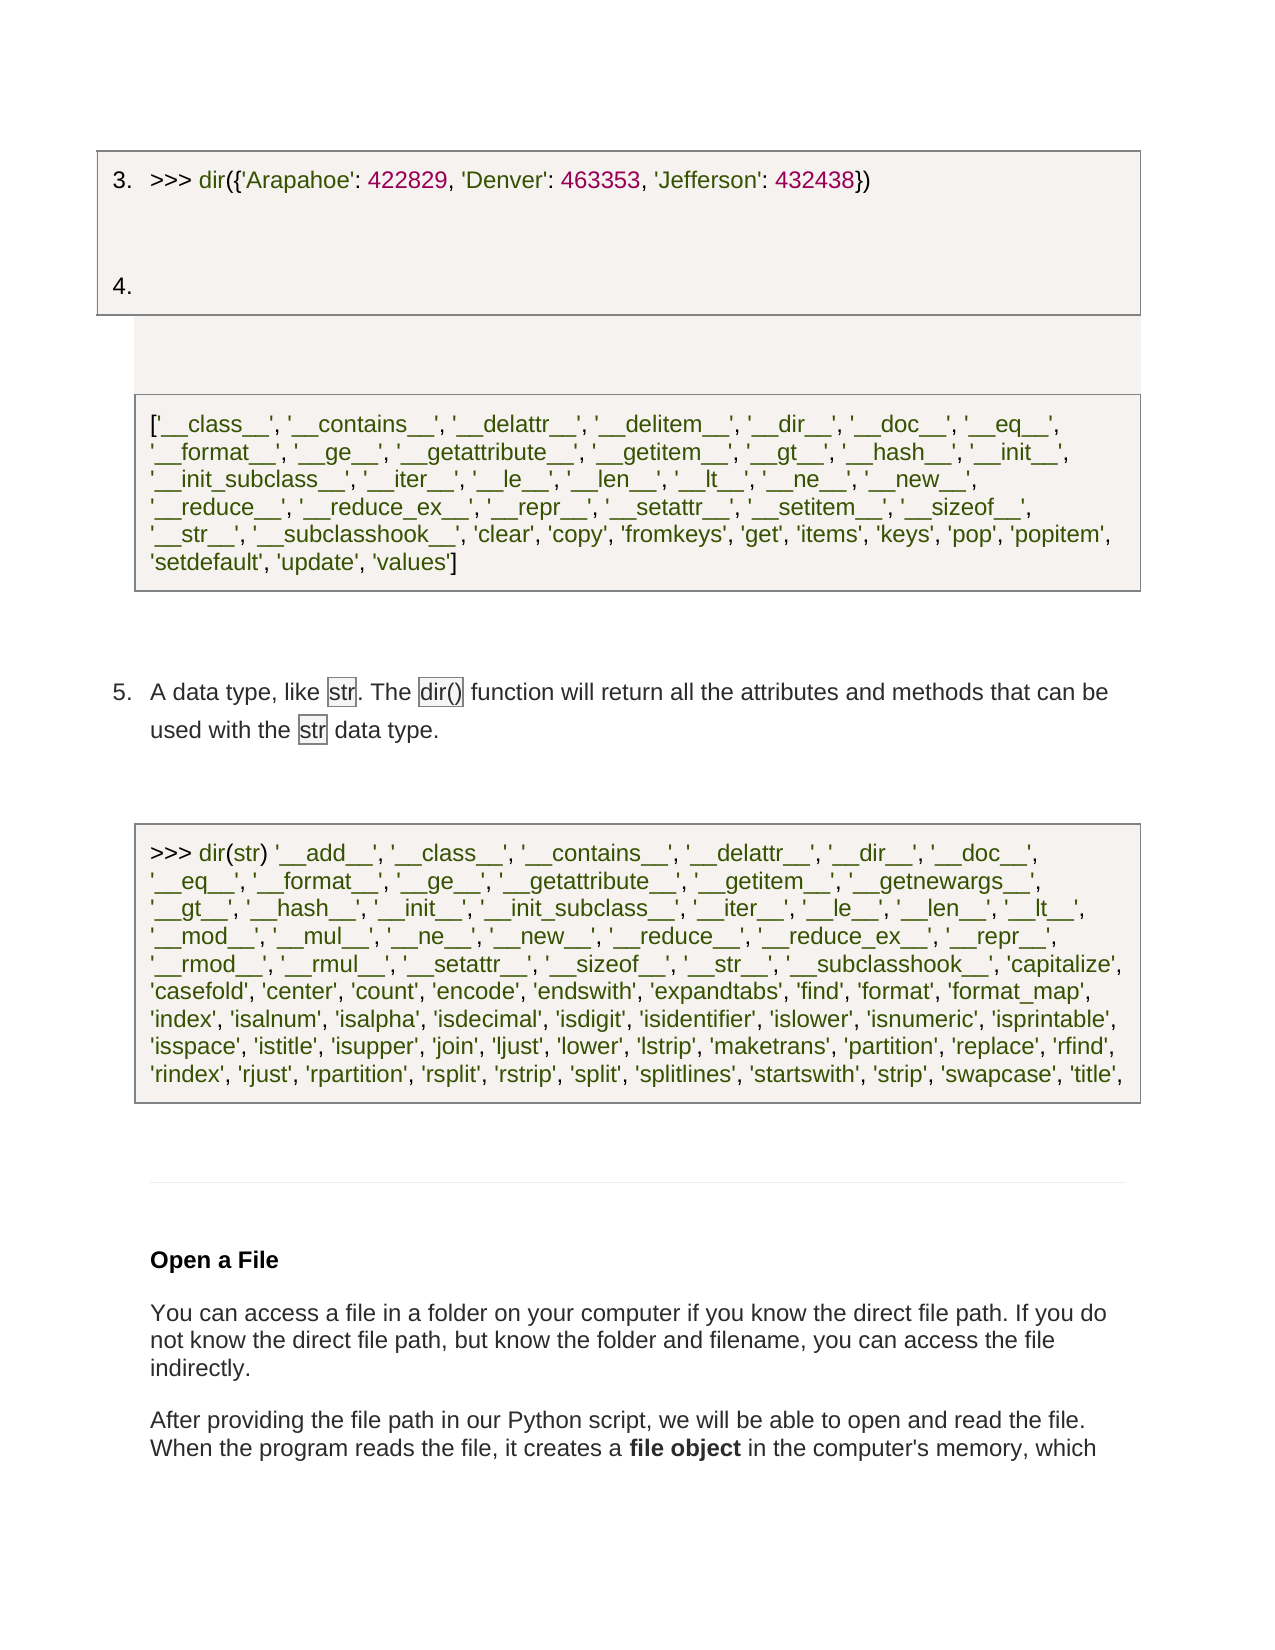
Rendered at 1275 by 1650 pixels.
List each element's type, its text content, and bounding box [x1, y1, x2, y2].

list >>> dir({'Arapahoe': 422829, 'Denver': 463353, 'Jefferson': 432438}) [98, 152, 1140, 194]
text ['__class__', '__contains__', '__delattr__', '__delitem__', '__dir__', '__doc__', '__eq__', '__format__', '__ge__', '__getattribute__', '__getitem__', '__gt__', '__hash__', '__init__', '__init_subclass__', '__iter__', '__le__', '__len__', '__lt__', '__ne__', '__new__', '__reduce__', '__reduce_ex__', '__repr__', '__setattr__', '__setitem__', '__sizeof__', '__str__', '__subclasshook__', 'clear', 'copy', 'fromkeys', 'get', 'items', 'keys', 'pop', 'popitem', 'setdefault', 'update', 'values'] [136, 395, 1140, 590]
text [150, 1406, 1125, 1461]
subtitle Open a File [150, 1183, 1125, 1273]
text You can access a file in a folder on your computer if you know the direct file path. If you do not know the direct file path, but know the folder and filename, you can access the file indirectly. [150, 1298, 1125, 1381]
text >>> dir(str) '__add__', '__class__', '__contains__', '__delattr__', '__dir__', '__doc__', '__eq__', '__format__', '__ge__', '__getattribute__', '__getitem__', '__getnewargs__', '__gt__', '__hash__', '__init__', '__init_subclass__', '__iter__', '__le__', '__len__', '__lt__', '__mod__', '__mul__', '__ne__', '__new__', '__reduce__', '__reduce_ex__', '__repr__', '__rmod__', '__rmul__', '__setattr__', '__sizeof__', '__str__', '__subclasshook__', 'capitalize', 'casefold', 'center', 'count', 'encode', 'endswith', 'expandtabs', 'find', 'format', 'format_map', 'index', 'isalnum', 'isalpha', 'isdecimal', 'isdigit', 'isidentifier', 'islower', 'isnumeric', 'isprintable', 'isspace', 'istitle', 'isupper', 'join', 'ljust', 'lower', 'lstrip', 'maketrans', 'partition', 'replace', 'rfind', 'rindex', 'rjust', 'rpartition', 'rsplit', 'rstrip', 'split', 'splitlines', 'startswith', 'strip', 'swapcase', 'title', [136, 825, 1140, 1102]
list A data type, like str. The dir() function will return all the attributes and methods that can be used with the str data type. [112, 670, 1125, 745]
